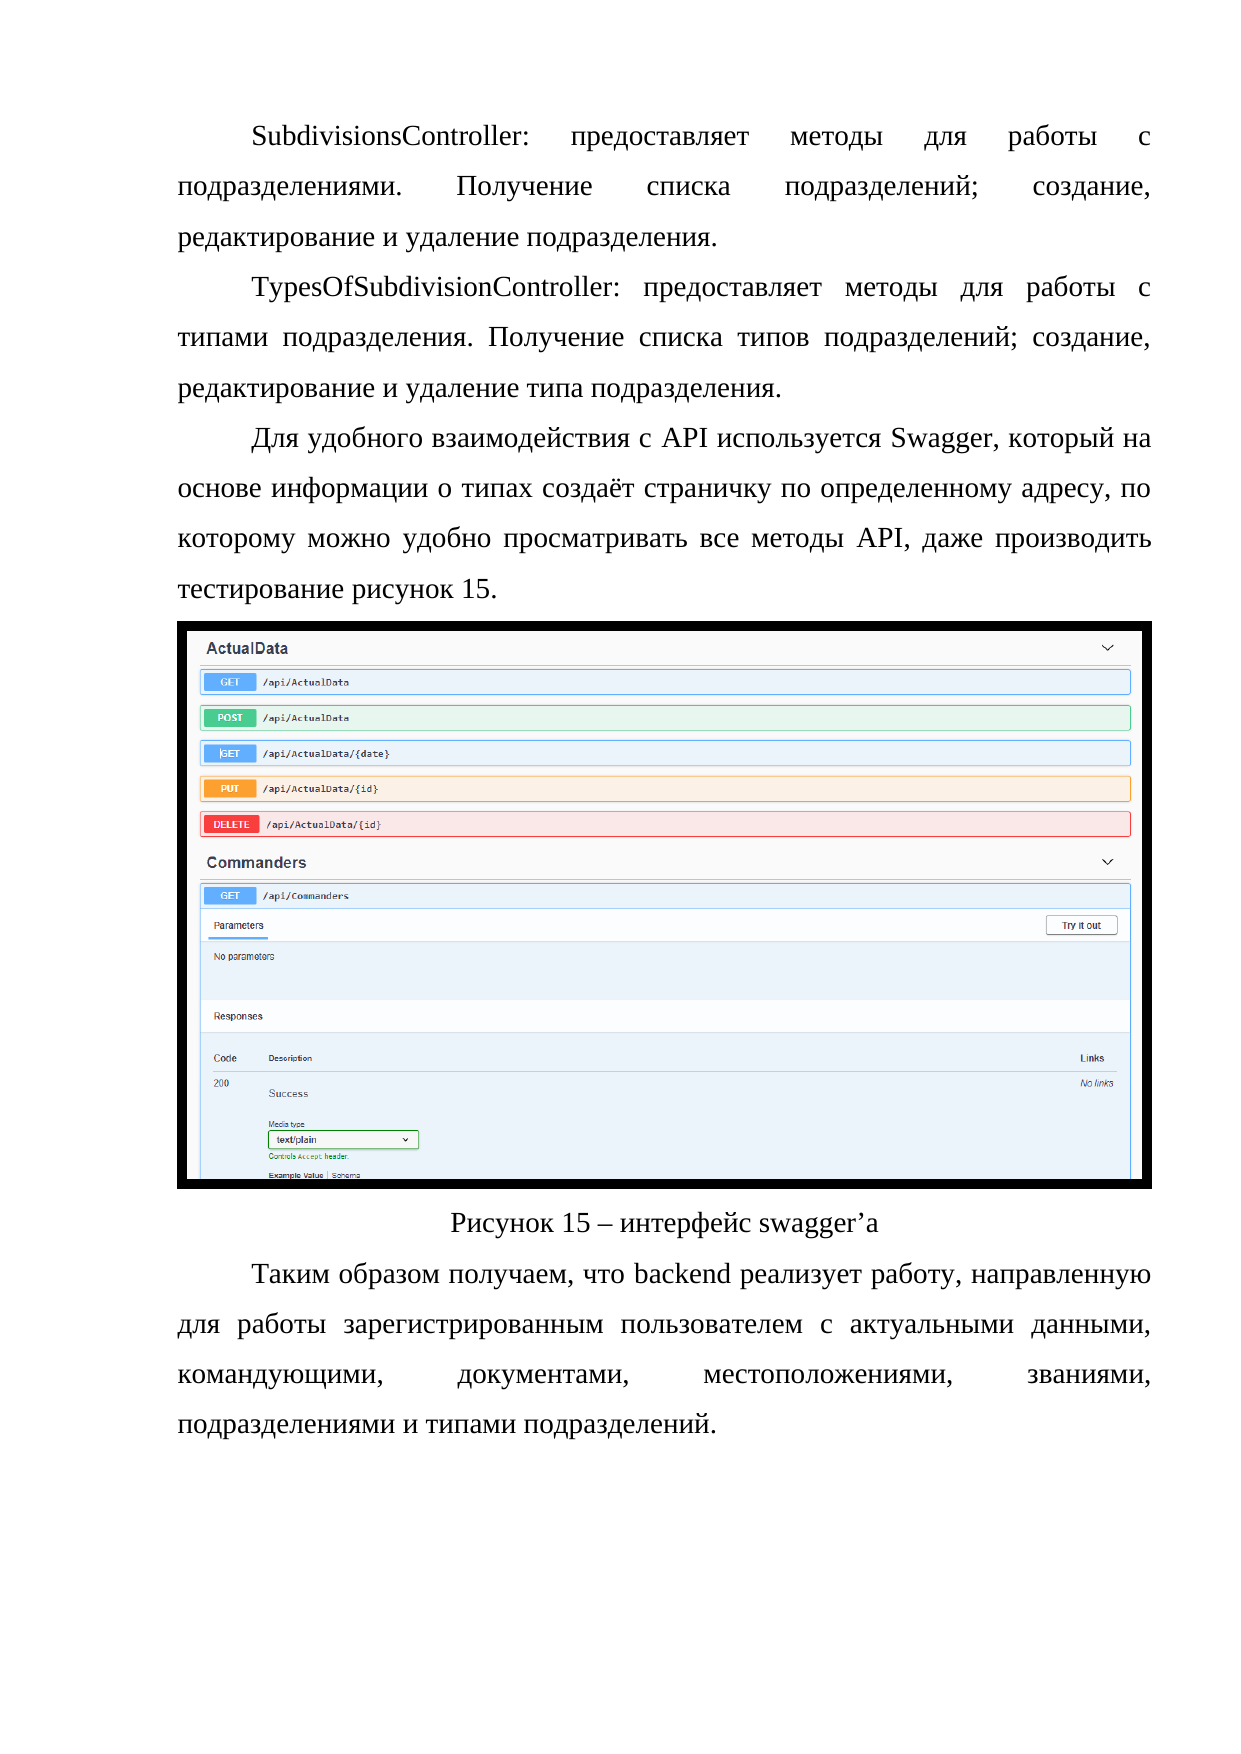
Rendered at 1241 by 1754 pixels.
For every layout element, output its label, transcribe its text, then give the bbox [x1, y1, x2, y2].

picture [187, 631, 1142, 1179]
text Для удобного взаимодействия с API используется Swagger, который на основе информации о типах создаёт страничку по определенному адресу, по которому можно удобно просматривать все методы API, даже производить тестирование рисунок 15. [177, 420, 1152, 604]
text SubdivisionsController: предоставляет методы для работы с подразделениями. Получение списка подразделений; создание, редактирование и удаление подразделения. [177, 118, 1152, 252]
text TypesOfSubdivisionController: предоставляет методы для работы с типами подразделения. Получение списка типов подразделений; создание, редактирование и удаление типа подразделения. [177, 269, 1152, 403]
text Таким образом получаем, что backend реализует работу, направленную для работы зарегистрированным пользователем с актуальными данными, командующими, документами, местоположениями, званиями, подразделениями и типами подразделений. [177, 1256, 1152, 1440]
